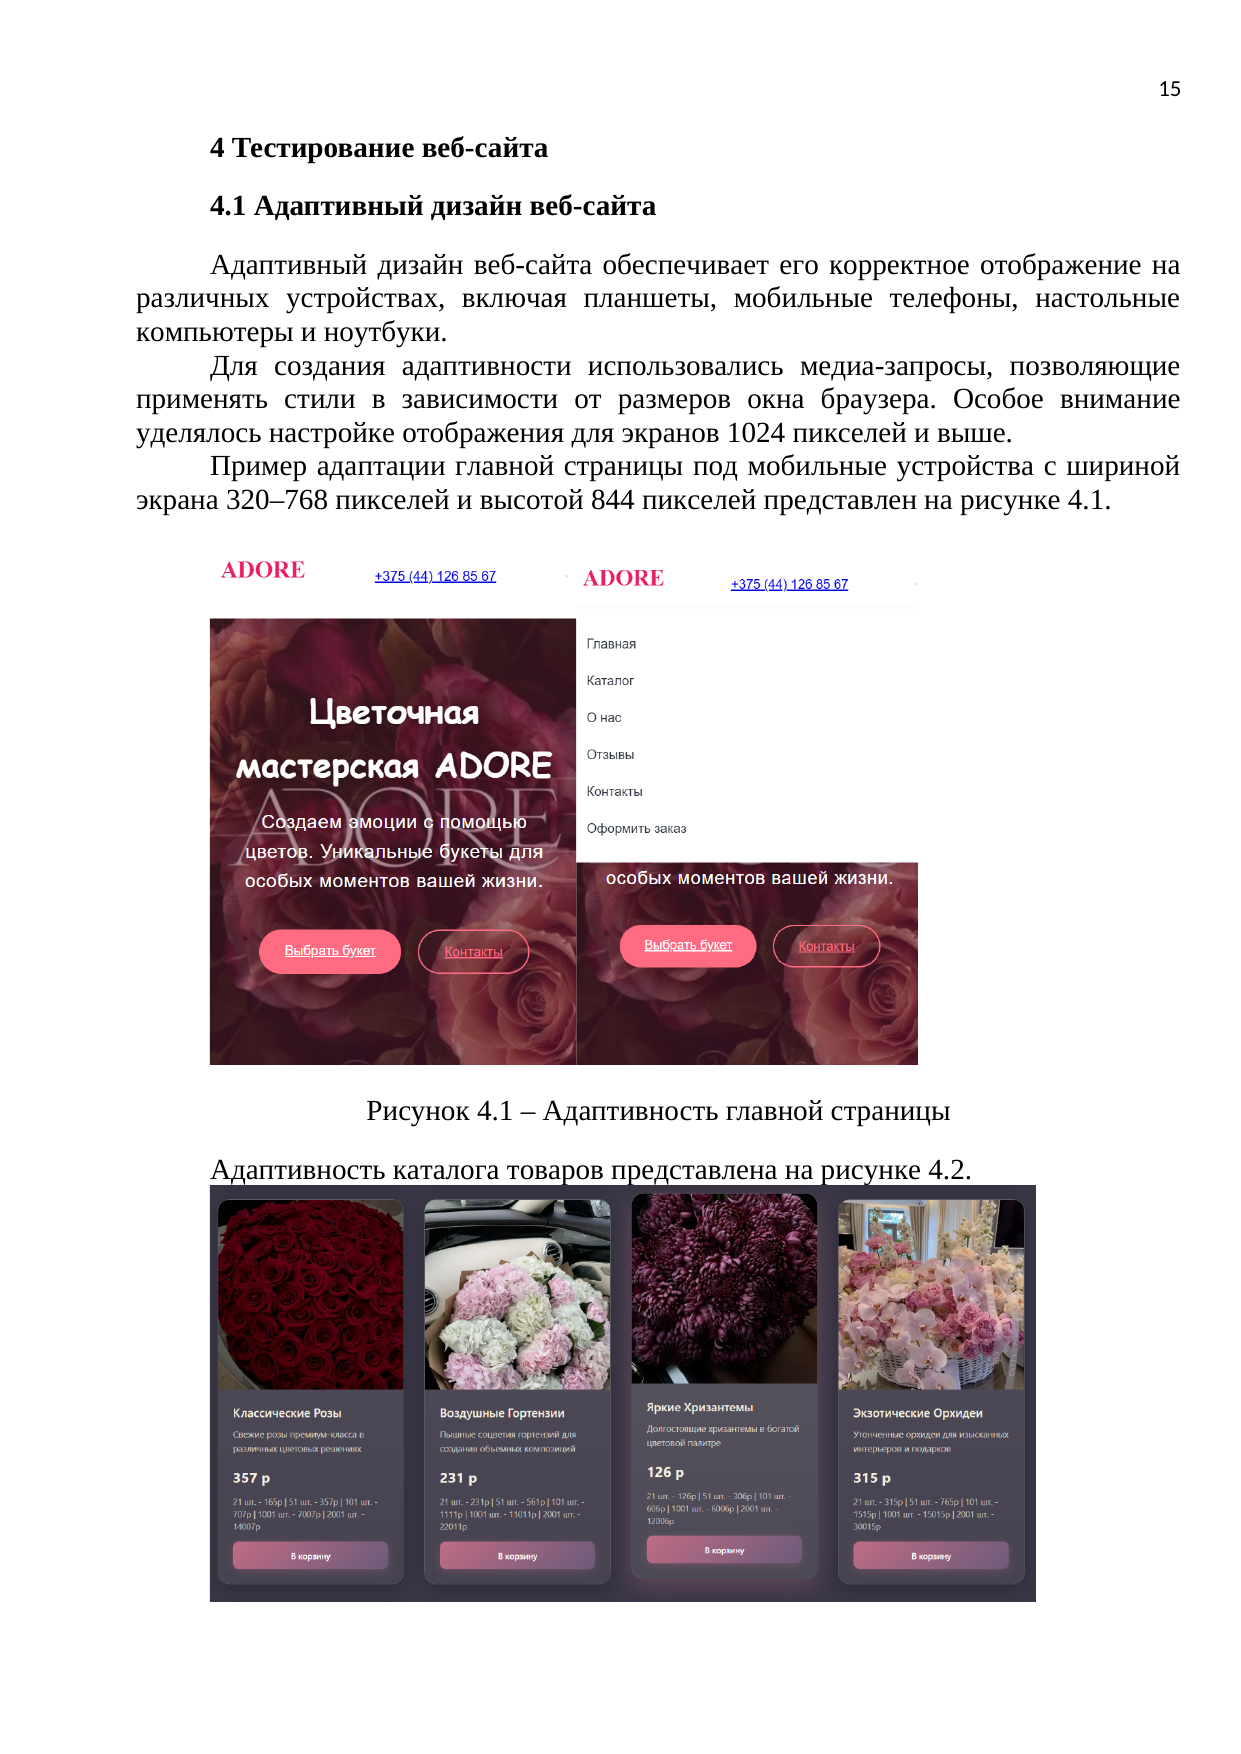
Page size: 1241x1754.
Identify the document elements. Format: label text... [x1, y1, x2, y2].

picture [209, 1185, 1036, 1602]
text Пример адаптации главной страницы под мобильные устройства с шириной экрана 320–768 пикселей и высотой 844 пикселей представлен на рисунке 4.1. [136, 448, 1181, 515]
text Адаптивный дизайн веб-сайта обеспечивает его корректное отображение на различных устройствах, включая планшеты, мобильные телефоны, настольные компьютеры и ноутбуки. [136, 247, 1181, 348]
picture [209, 543, 918, 1065]
text 4.1 Адаптивный дизайн веб-сайта [136, 188, 1181, 222]
text Для создания адаптивности использовались медиа-запросы, позволяющие применять стили в зависимости от размеров окна браузера. Особое внимание уделялось настройке отображения для экранов 1024 пикселей и выше. [136, 348, 1181, 448]
text Адаптивность каталога товаров представлена на рисунке 4.2. [136, 1152, 1181, 1185]
text 4 Тестирование веб-сайта [136, 130, 1181, 163]
text Рисунок 4.1 – Адаптивность главной страницы [136, 1093, 1181, 1127]
